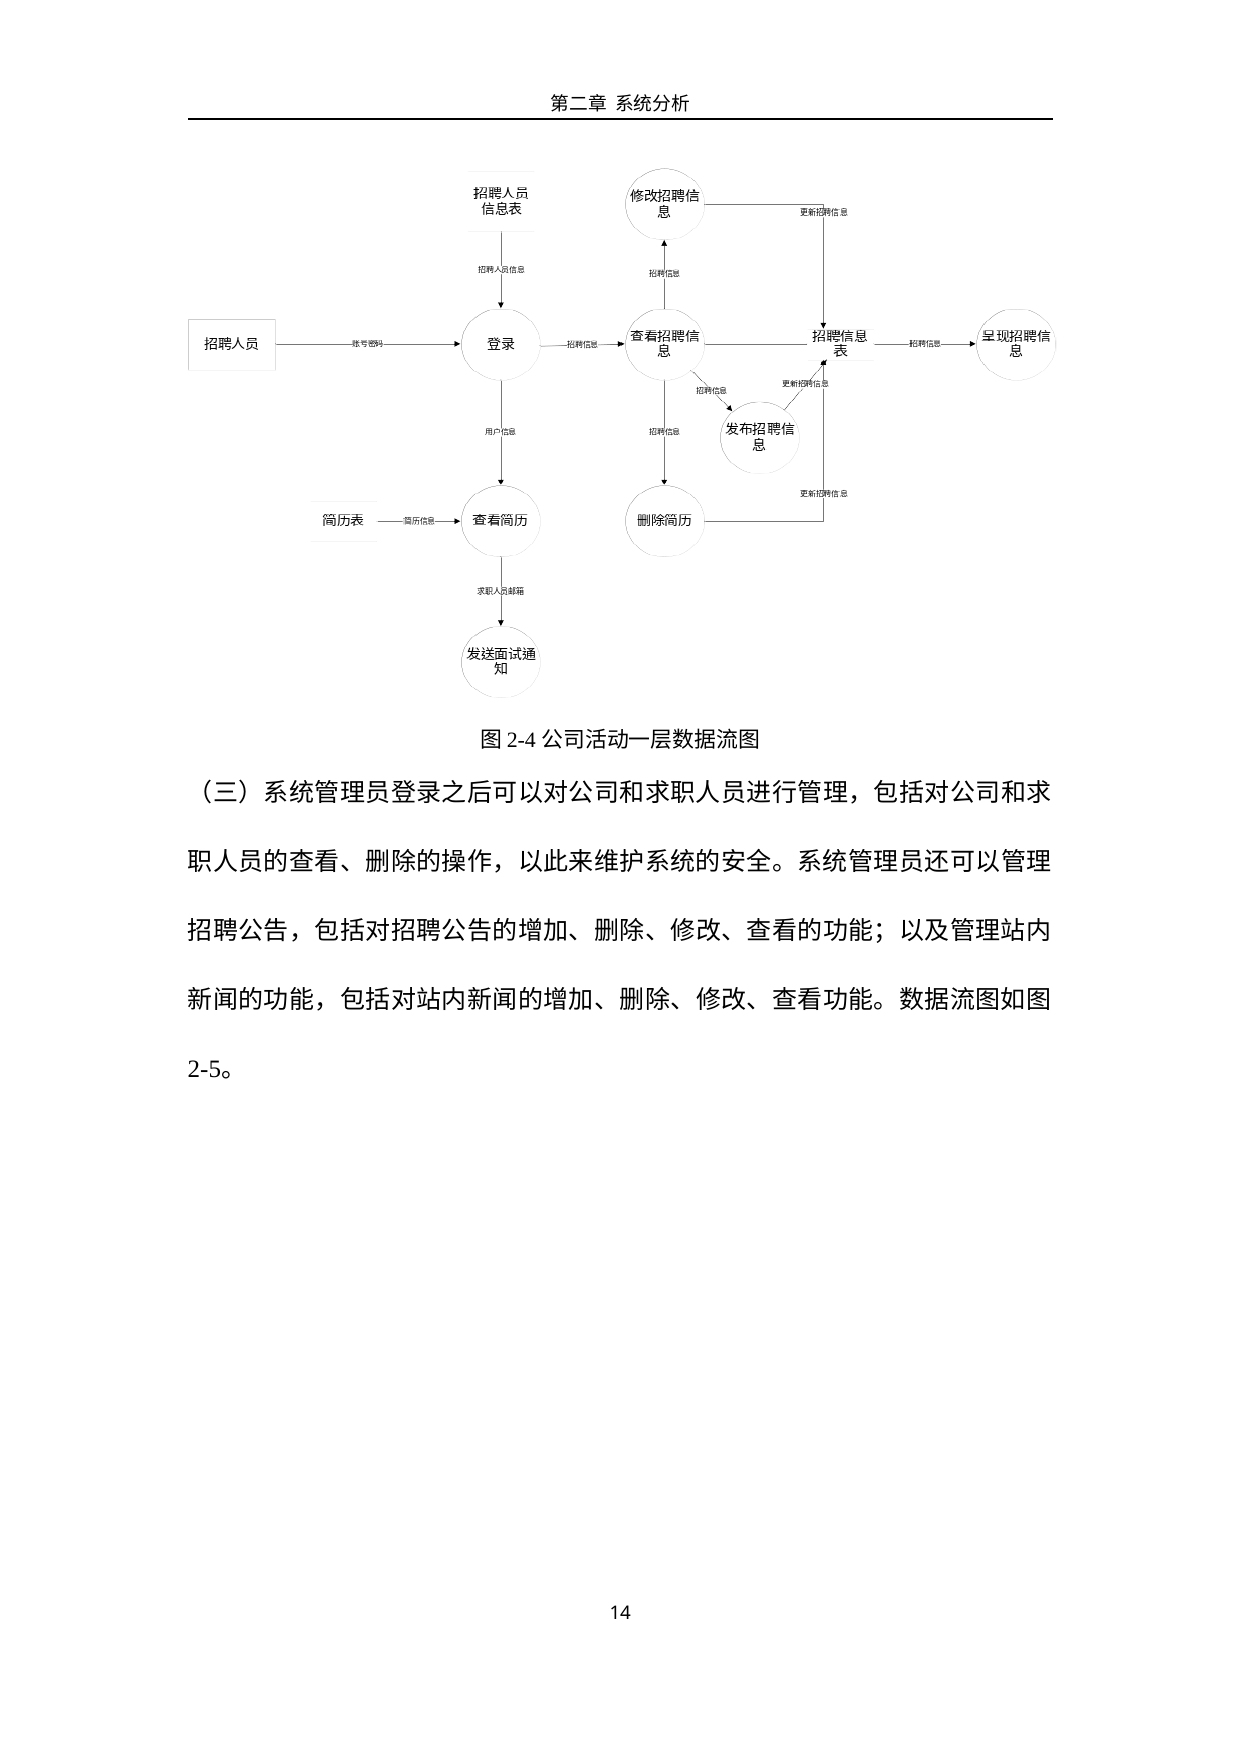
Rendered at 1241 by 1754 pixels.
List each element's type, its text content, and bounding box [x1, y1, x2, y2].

text （三）系统管理员登录之后可以对公司和求职人员进行管理，包括对公司和求职人员的查看、删除的操作，以此来维护系统的安全。系统管理员还可以管理招聘公告，包括对招聘公告的增加、删除、修改、查看的功能；以及管理站内新闻的功能，包括对站内新闻的增加、删除、修改、查看功能。数据流图如图2-5。 [187, 756, 1053, 1101]
text 图2-4 公司活动一层数据流图 [187, 721, 1053, 756]
